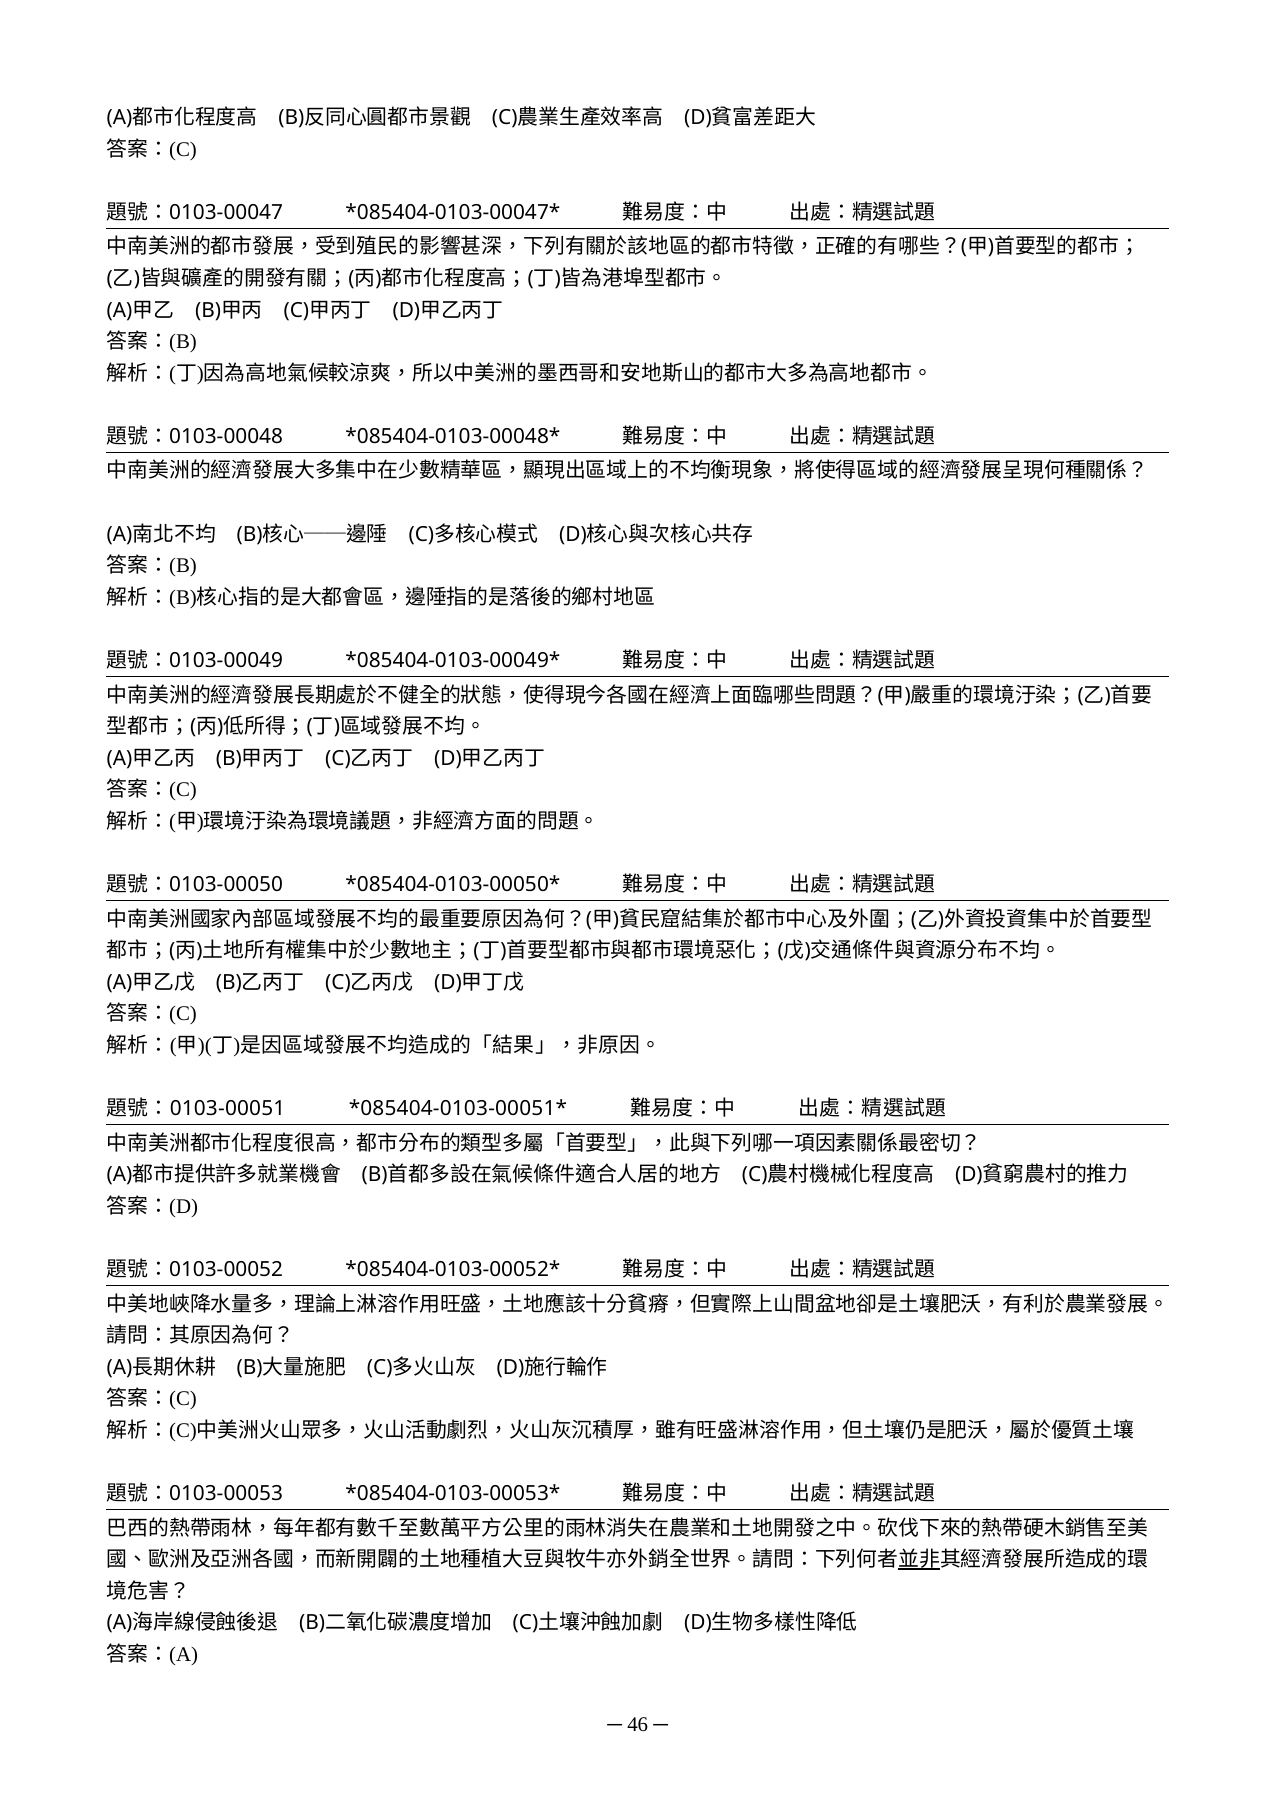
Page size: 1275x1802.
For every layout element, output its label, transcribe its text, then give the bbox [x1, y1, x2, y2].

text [106, 100, 1169, 131]
text 答案：(C) [106, 772, 1169, 803]
text 解析：(B)核心指的是大都會區，邊陲指的是落後的鄉村地區 [106, 579, 1169, 611]
text 題號：0103-00047 *085404-0103-00047* 難易度：中 出處：精選試題 [106, 194, 1169, 228]
text 解析：(C)中美洲火山眾多，火山活動劇烈，火山灰沉積厚，雖有旺盛淋溶作用，但土壤仍是肥沃，屬於優質土壤 [106, 1412, 1169, 1444]
text 題號：0103-00048 *085404-0103-00048* 難易度：中 出處：精選試題 [106, 418, 1169, 452]
text 答案：(B) [106, 324, 1169, 355]
text 題號：0103-00051 *085404-0103-00051* 難易度：中 出處：精選試題 [106, 1091, 1169, 1124]
text 中南美洲的都市發展，受到殖民的影響甚深，下列有關於該地區的都市特徵，正確的有哪些？(甲)首要型的都市；(乙)皆與礦產的開發有關；(丙)都市化程度高；(丁)皆為港埠型都市。 (A)甲乙 (B)甲丙 (C)甲丙丁 (D)甲乙丙丁 [106, 229, 1169, 324]
text 中南美洲都市化程度很高，都市分布的類型多屬「首要型」，此與下列哪一項因素關係最密切？ (A)都市提供許多就業機會 (B)首都多設在氣候條件適合人居的地方 (C)農村機械化程度高 (D)貧窮農村的推力 [106, 1125, 1169, 1188]
text 中南美洲的經濟發展長期處於不健全的狀態，使得現今各國在經濟上面臨哪些問題？(甲)嚴重的環境汙染；(乙)首要型都市；(丙)低所得；(丁)區域發展不均。 (A)甲乙丙 (B)甲丙丁 (C)乙丙丁 (D)甲乙丙丁 [106, 677, 1169, 772]
text 中南美洲國家內部區域發展不均的最重要原因為何？(甲)貧民窟結集於都市中心及外圍；(乙)外資投資集中於首要型都市；(丙)土地所有權集中於少數地主；(丁)首要型都市與都市環境惡化；(戊)交通條件與資源分布不均。 (A)甲乙戊 (B)乙丙丁 (C)乙丙戊 (D)甲丁戊 [106, 901, 1169, 996]
text 題號：0103-00049 *085404-0103-00049* 難易度：中 出處：精選試題 [106, 642, 1169, 676]
text 答案：(D) [106, 1188, 1169, 1220]
text 中南美洲的經濟發展大多集中在少數精華區，顯現出區域上的不均衡現象，將使得區域的經濟發展呈現何種關係？ (A)南北不均 (B)核心──邊陲 (C)多核心模式 (D)核心與次核心共存 [106, 453, 1169, 548]
text 答案：(C) [106, 996, 1169, 1027]
text 解析：(甲)(丁)是因區域發展不均造成的「結果」，非原因。 [106, 1027, 1169, 1059]
text 解析：(甲)環境汙染為環境議題，非經濟方面的問題。 [106, 803, 1169, 835]
text 題號：0103-00052 *085404-0103-00052* 難易度：中 出處：精選試題 [106, 1252, 1169, 1285]
text 中美地峽降水量多，理論上淋溶作用旺盛，土地應該十分貧瘠，但實際上山間盆地卻是土壤肥沃，有利於農業發展。請問：其原因為何？ (A)長期休耕 (B)大量施肥 (C)多火山灰 (D)施行輪作 [106, 1286, 1169, 1381]
text 答案：(C) [106, 131, 1169, 163]
text 答案：(B) [106, 548, 1169, 579]
text 答案：(C) [106, 1381, 1169, 1412]
text 解析：(丁)因為高地氣候較涼爽，所以中美洲的墨西哥和安地斯山的都市大多為高地都市。 [106, 355, 1169, 387]
text 題號：0103-00053 *085404-0103-00053* 難易度：中 出處：精選試題 [106, 1476, 1169, 1509]
text 題號：0103-00050 *085404-0103-00050* 難易度：中 出處：精選試題 [106, 867, 1169, 900]
text 巴西的熱帶雨林，每年都有數千至數萬平方公里的雨林消失在農業和土地開發之中。砍伐下來的熱帶硬木銷售至美國、歐洲及亞洲各國，而新開闢的土地種植大豆與牧牛亦外銷全世界。請問：下列何者並非其經濟發展所造成的環境危害？ (A)海岸線侵蝕後退 (B)二氧化碳濃度增加 (C)土壤沖蝕加劇 (D)生物多樣性降低 [106, 1510, 1169, 1637]
text 答案：(A) [106, 1637, 1169, 1668]
